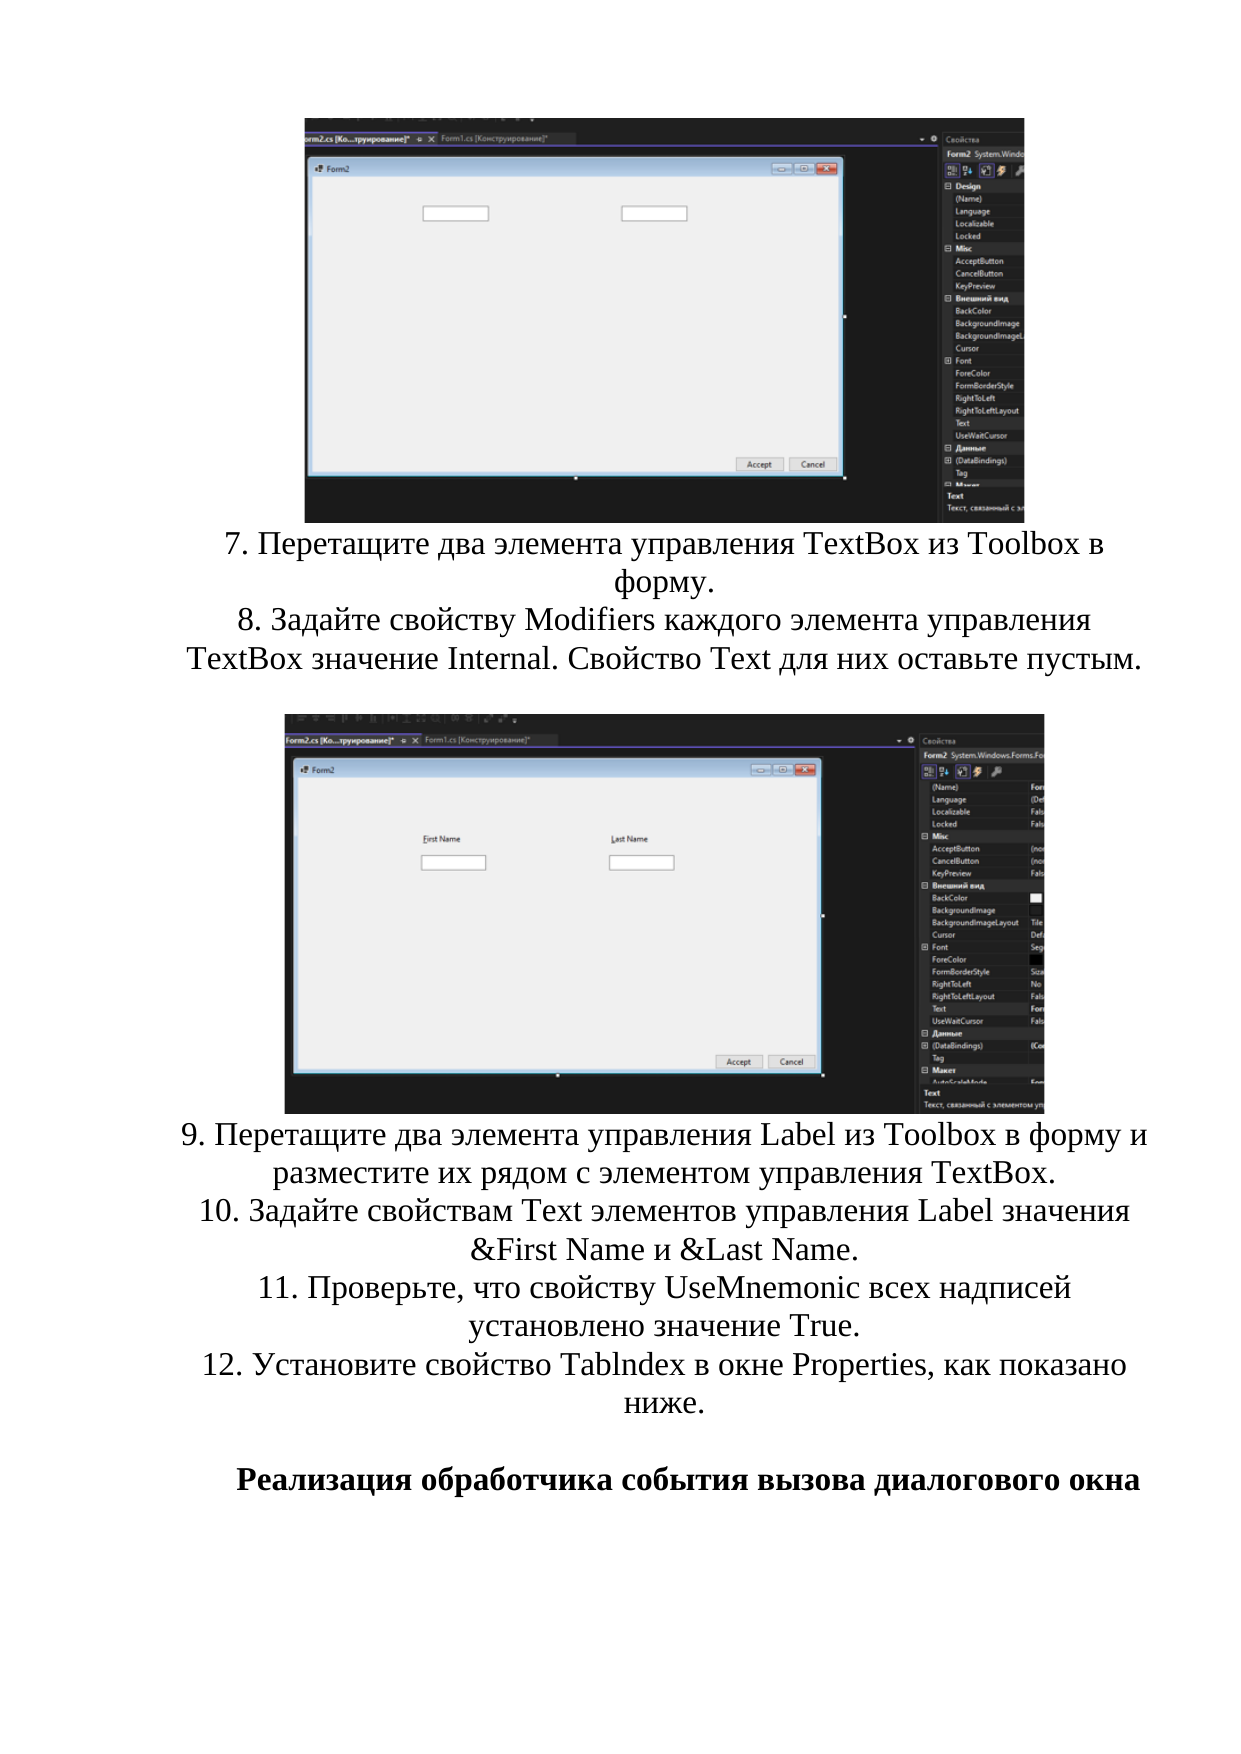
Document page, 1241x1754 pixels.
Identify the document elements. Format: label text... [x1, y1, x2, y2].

text 12. Установите свойство Tablndex в окне Properties, как показано ниже. [177, 1344, 1152, 1420]
text 8. Задайте свойству Modifiers каждого элемента управления TextBox значение Internal. Свойство Text для них оставьте пустым. [177, 599, 1152, 676]
text 7. Перетащите два элемента управления TextBox из Toolbox в форму. [177, 523, 1152, 599]
picture [284, 714, 1045, 1114]
text 10. Задайте свойствам Text элементов управления Label значения &First Name и &Last Name. [177, 1190, 1152, 1267]
text Реализация обработчика события вызова диалогового окна [177, 1459, 1152, 1497]
picture [304, 118, 1025, 523]
text 9. Перетащите два элемента управления Label из Toolbox в форму и разместите их рядом с элементом управления TextBox. [177, 1114, 1152, 1190]
text 11. Проверьте, что свойству UseMnemonic всех надписей установлено значение True. [177, 1267, 1152, 1344]
